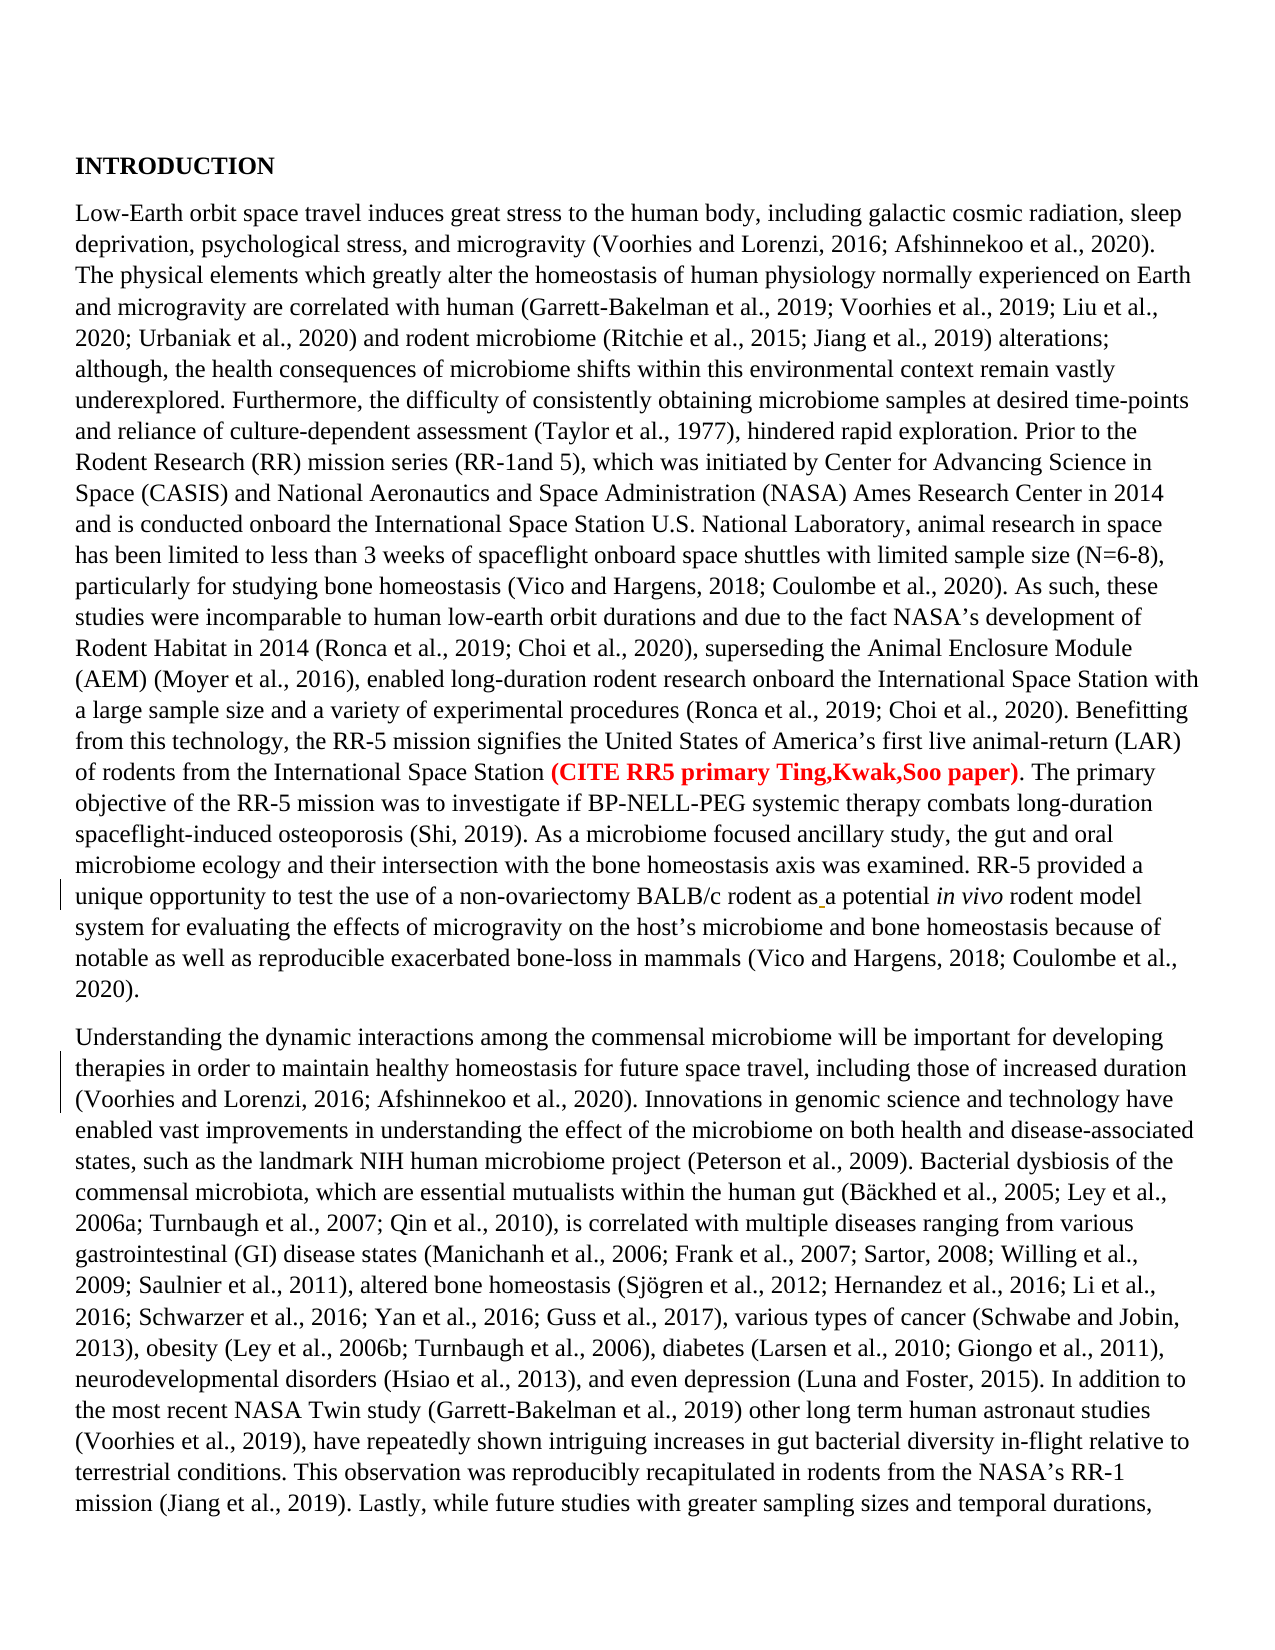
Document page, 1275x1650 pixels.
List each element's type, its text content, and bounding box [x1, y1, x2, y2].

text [75, 1022, 1200, 1517]
text Introduction [75, 151, 1200, 179]
text Low-Earth orbit space travel induces great stress to the human body, including galactic cosmic radiation, sleep deprivation, psychological stress, and microgravity (Voorhies and Lorenzi, 2016; Afshinnekoo et al., 2020). The physical elements which greatly alter the homeostasis of human physiology normally experienced on Earth and microgravity are correlated with human (Garrett-Bakelman et al., 2019; Voorhies et al., 2019; Liu et al., 2020; Urbaniak et al., 2020) and rodent microbiome (Ritchie et al., 2015; Jiang et al., 2019) alterations; although, the health consequences of microbiome shifts within this environmental context remain vastly underexplored. Furthermore, the difficulty of consistently obtaining microbiome samples at desired time-points and reliance of culture-dependent assessment (Taylor et al., 1977), hindered rapid exploration. Prior to the Rodent Research (RR) mission series (RR-1and 5), which was initiated by Center for Advancing Science in Space (CASIS) and National Aeronautics and Space Administration (NASA) Ames Research Center in 2014 and is conducted onboard the International Space Station U.S. National Laboratory, animal research in space has been limited to less than 3 weeks of spaceflight onboard space shuttles with limited sample size (N=6-8), particularly for studying bone homeostasis (Vico and Hargens, 2018; Coulombe et al., 2020). As such, these studies were incomparable to human low-earth orbit durations and due to the fact NASA’s development of Rodent Habitat in 2014 (Ronca et al., 2019; Choi et al., 2020), superseding the Animal Enclosure Module (AEM) (Moyer et al., 2016), enabled long-duration rodent research onboard the International Space Station with a large sample size and a variety of experimental procedures (Ronca et al., 2019; Choi et al., 2020). Benefitting from this technology, the RR-5 mission signifies the United States of America’s first live animal-return (LAR) of rodents from the International Space Station (CITE RR5 primary Ting,Kwak,Soo paper). The primary objective of the RR-5 mission was to investigate if BP-NELL-PEG systemic therapy combats long-duration spaceflight-induced osteoporosis (Shi, 2019). As a microbiome focused ancillary study, the gut and oral microbiome ecology and their intersection with the bone homeostasis axis was examined. RR-5 provided a unique opportunity to test the use of a non-ovariectomy BALB/c rodent asa potential in vivo rodent model system for evaluating the effects of microgravity on the host’s microbiome and bone homeostasis because of notable as well as reproducible exacerbated bone-loss in mammals (Vico and Hargens, 2018; Coulombe et al., 2020). [75, 198, 1200, 1003]
